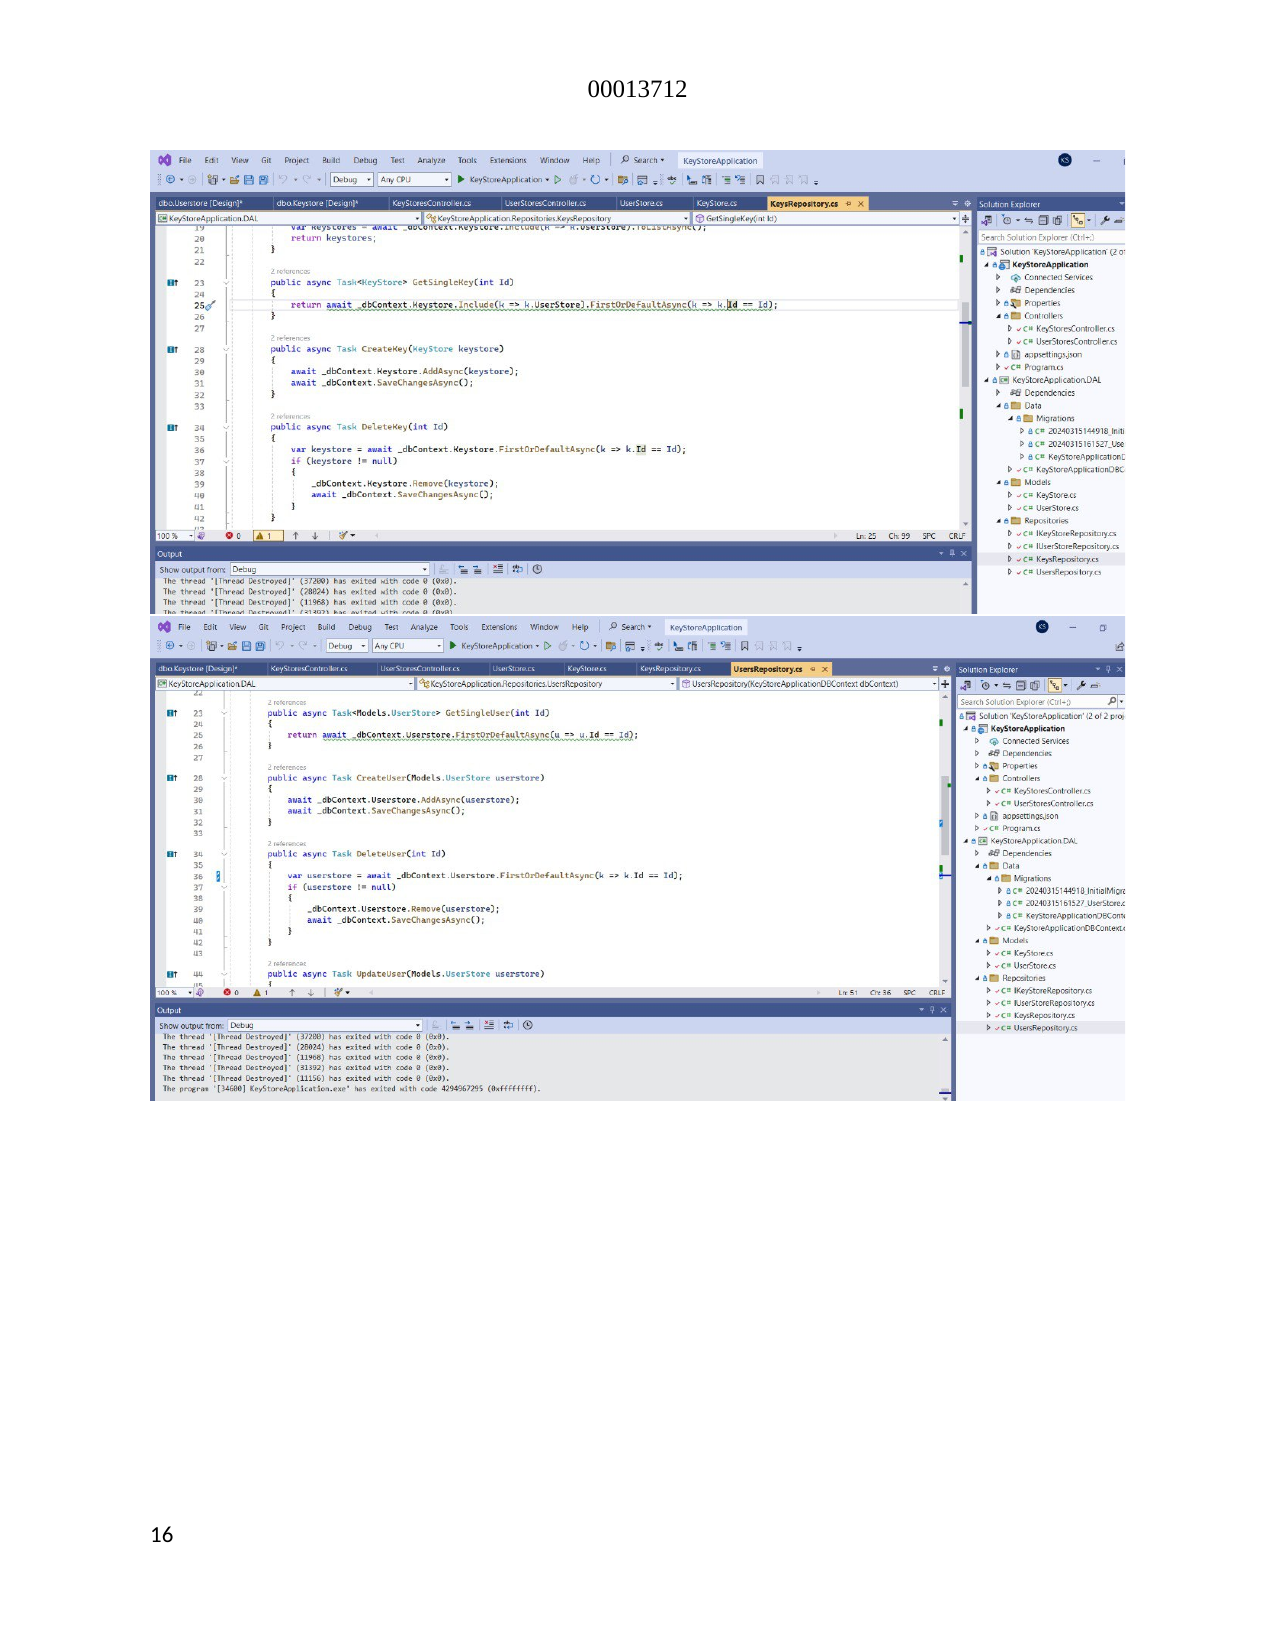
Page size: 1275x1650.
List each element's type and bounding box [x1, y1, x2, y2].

picture [150, 616, 1125, 1101]
picture [150, 150, 1125, 614]
